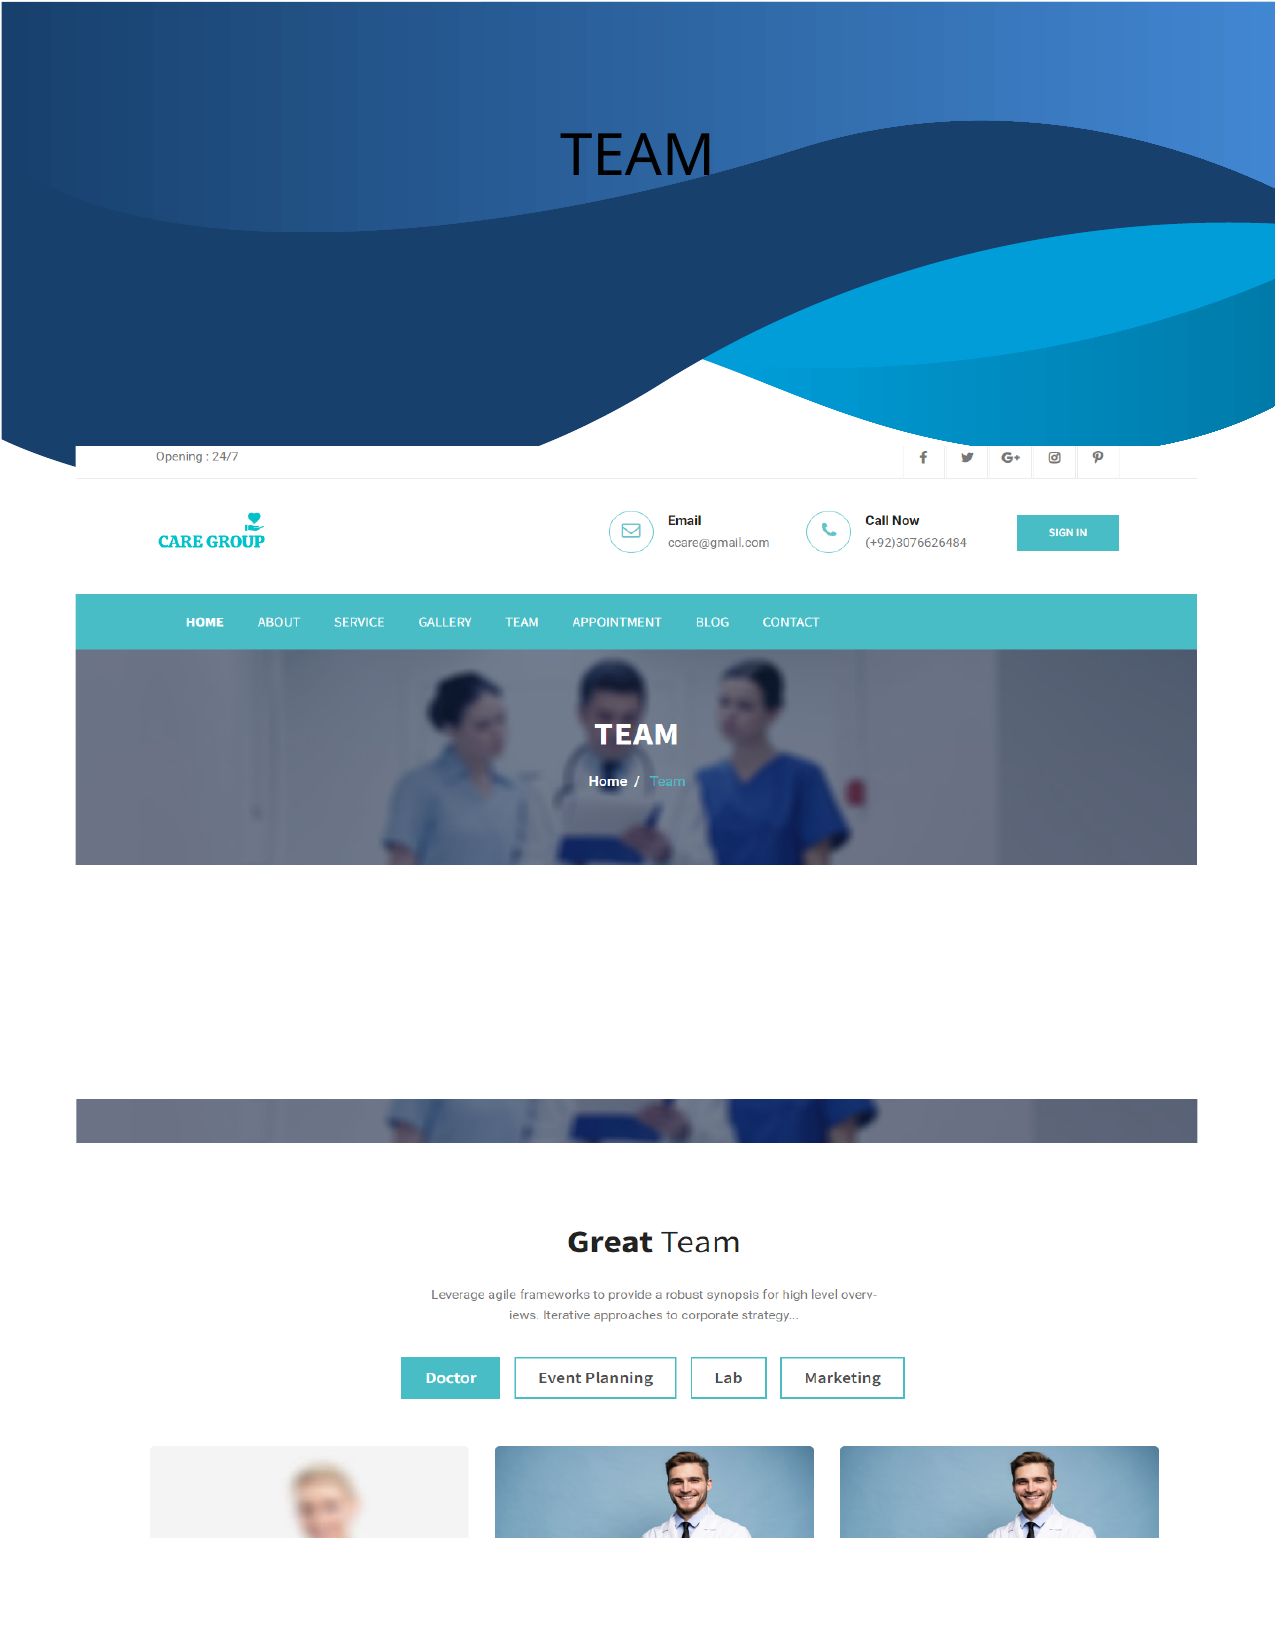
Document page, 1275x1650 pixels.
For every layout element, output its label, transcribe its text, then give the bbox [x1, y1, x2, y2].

picture [75, 1099, 1196, 1537]
picture [75, 446, 1196, 952]
text TEAM [150, 113, 1125, 193]
